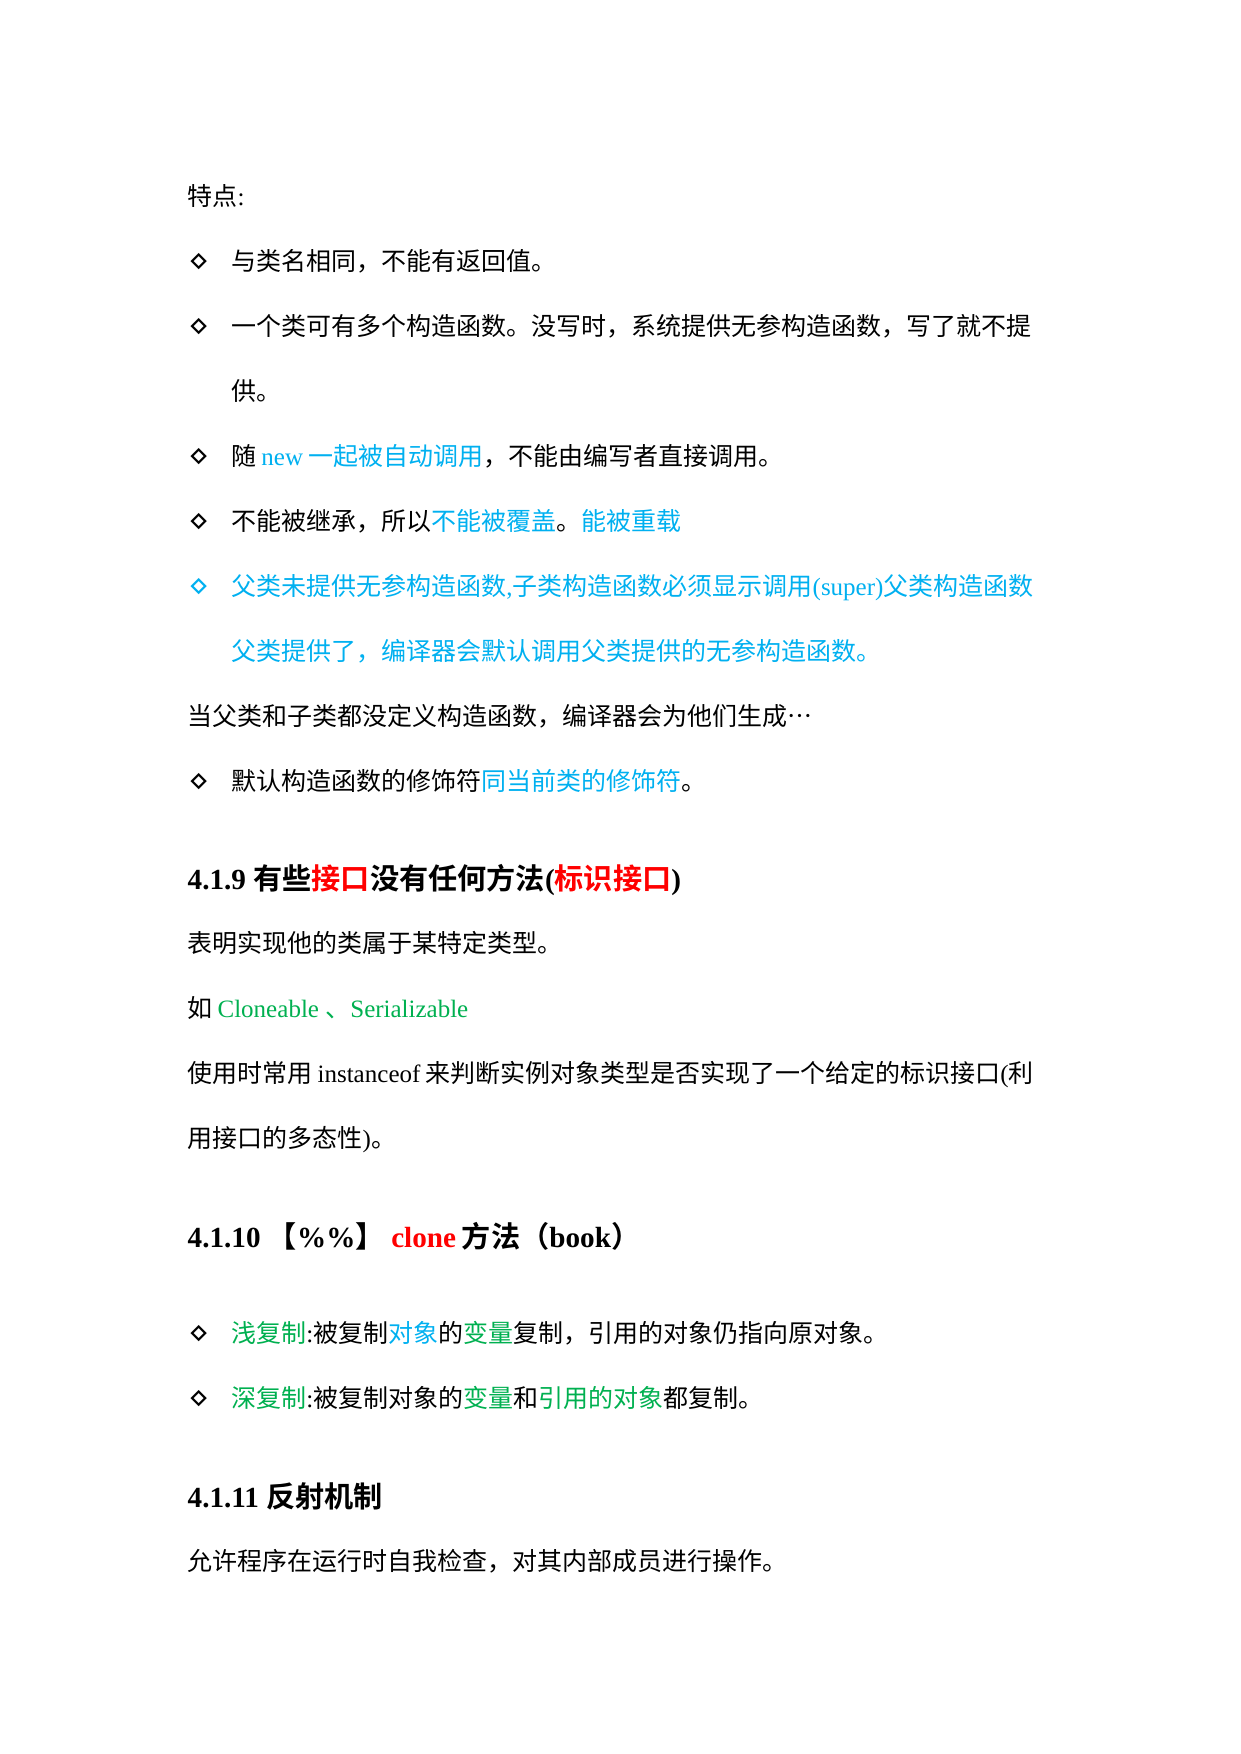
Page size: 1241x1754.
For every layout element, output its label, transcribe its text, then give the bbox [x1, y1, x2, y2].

text 使用时常用instanceof来判断实例对象类型是否实现了一个给定的标识接口(利用接口的多态性)。 [187, 1039, 1053, 1169]
list 深复制:被复制对象的变量和引用的对象都复制。 [187, 1364, 1053, 1429]
list 默认构造函数的修饰符同当前类的修饰符。 [187, 747, 1053, 812]
list 父类未提供无参构造函数,子类构造函数必须显示调用(super)父类构造函数 [187, 552, 1053, 617]
list 浅复制:被复制对象的变量复制，引用的对象仍指向原对象。 [187, 1299, 1053, 1364]
text 4.1.9 有些接口没有任何方法(标识接口) [187, 844, 1053, 909]
text 当父类和子类都没定义构造函数，编译器会为他们生成… [187, 682, 1053, 747]
text 如Cloneable 、Serializable [187, 974, 1053, 1039]
text 4.1.10 【%%】 clone方法（book） [187, 1202, 1053, 1267]
text 表明实现他的类属于某特定类型。 [187, 909, 1053, 974]
list 与类名相同，不能有返回值。 [187, 227, 1053, 292]
text 4.1.11 反射机制 [187, 1462, 1053, 1527]
list 随new一起被自动调用，不能由编写者直接调用。 [187, 422, 1053, 487]
text 特点: [187, 162, 1053, 227]
list 父类提供了，编译器会默认调用父类提供的无参构造函数。 [231, 617, 1053, 682]
list 不能被继承，所以不能被覆盖。能被重载 [187, 487, 1053, 552]
list 一个类可有多个构造函数。没写时，系统提供无参构造函数，写了就不提供。 [187, 292, 1053, 422]
text 允许程序在运行时自我检查，对其内部成员进行操作。 [187, 1527, 1053, 1592]
